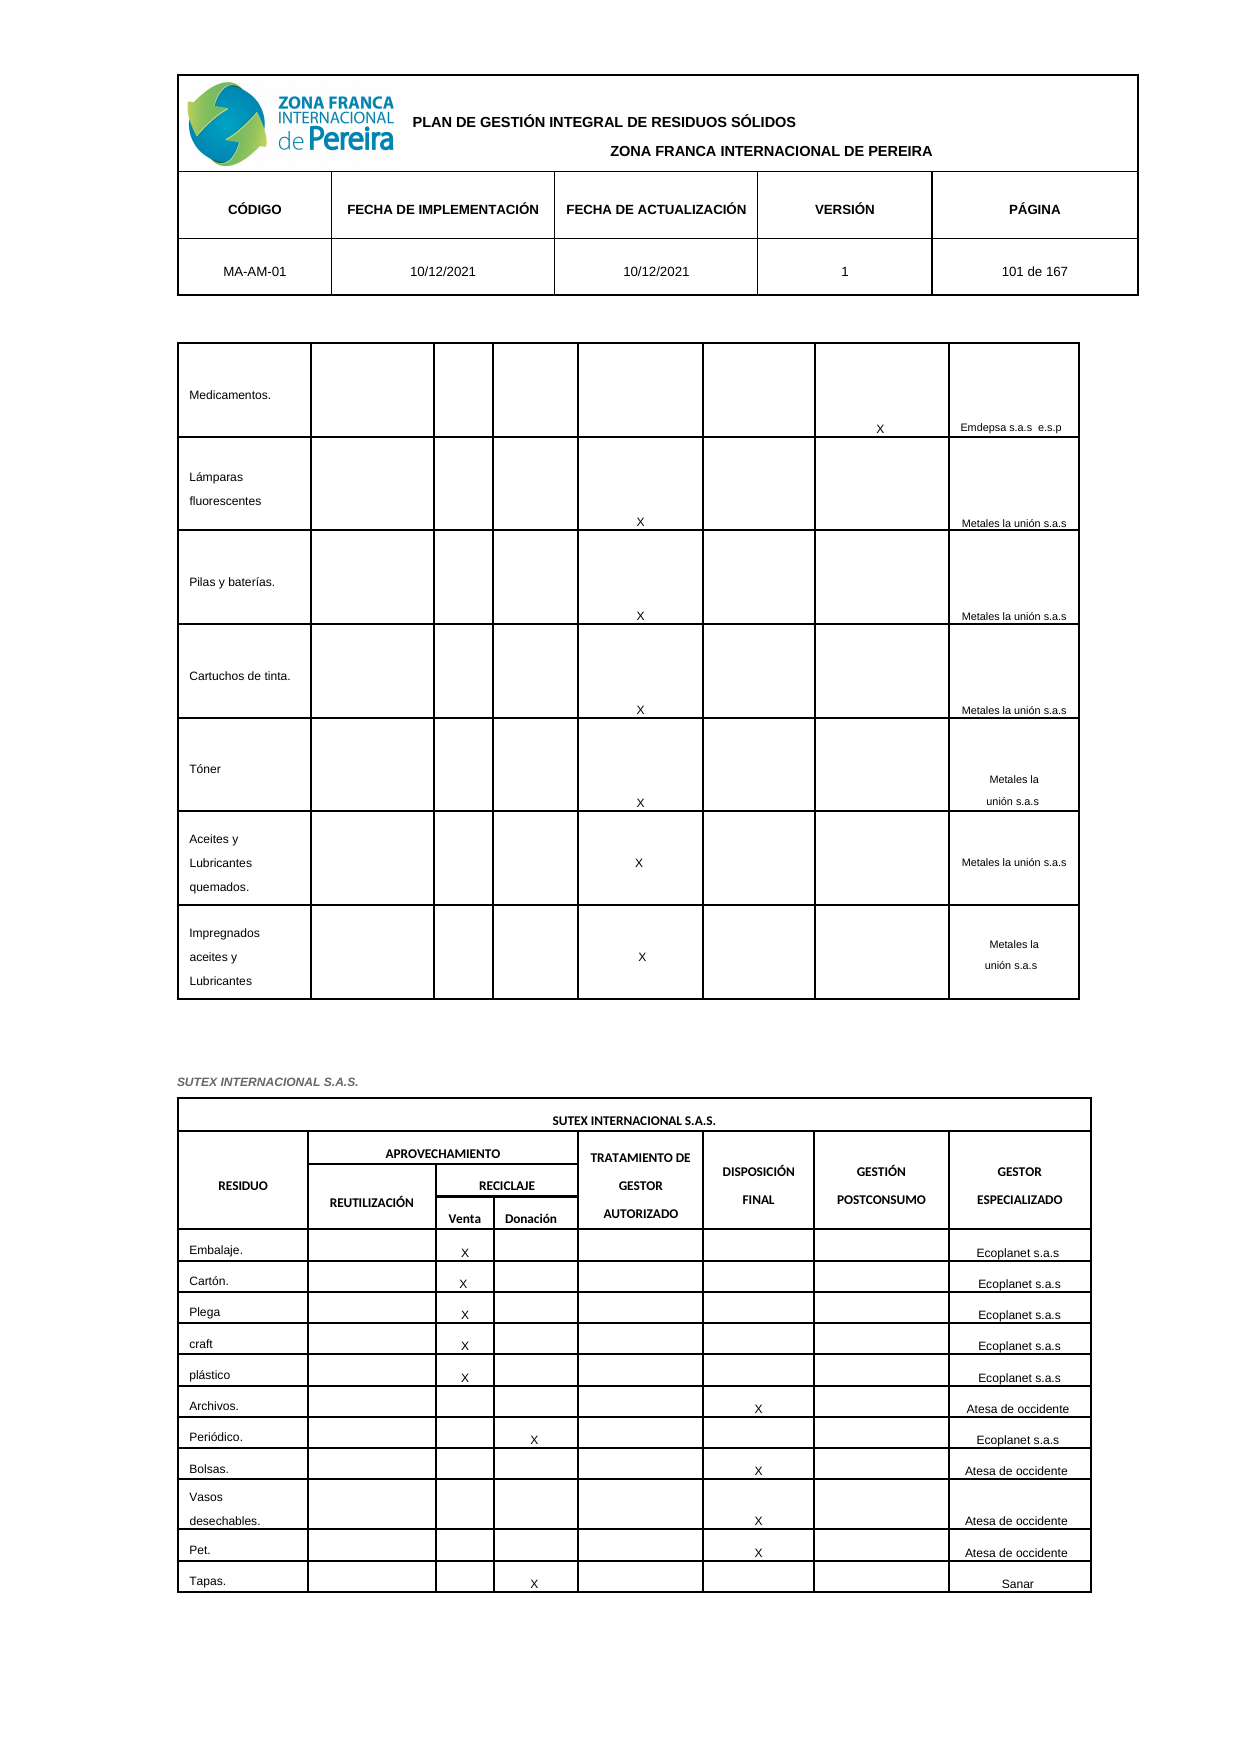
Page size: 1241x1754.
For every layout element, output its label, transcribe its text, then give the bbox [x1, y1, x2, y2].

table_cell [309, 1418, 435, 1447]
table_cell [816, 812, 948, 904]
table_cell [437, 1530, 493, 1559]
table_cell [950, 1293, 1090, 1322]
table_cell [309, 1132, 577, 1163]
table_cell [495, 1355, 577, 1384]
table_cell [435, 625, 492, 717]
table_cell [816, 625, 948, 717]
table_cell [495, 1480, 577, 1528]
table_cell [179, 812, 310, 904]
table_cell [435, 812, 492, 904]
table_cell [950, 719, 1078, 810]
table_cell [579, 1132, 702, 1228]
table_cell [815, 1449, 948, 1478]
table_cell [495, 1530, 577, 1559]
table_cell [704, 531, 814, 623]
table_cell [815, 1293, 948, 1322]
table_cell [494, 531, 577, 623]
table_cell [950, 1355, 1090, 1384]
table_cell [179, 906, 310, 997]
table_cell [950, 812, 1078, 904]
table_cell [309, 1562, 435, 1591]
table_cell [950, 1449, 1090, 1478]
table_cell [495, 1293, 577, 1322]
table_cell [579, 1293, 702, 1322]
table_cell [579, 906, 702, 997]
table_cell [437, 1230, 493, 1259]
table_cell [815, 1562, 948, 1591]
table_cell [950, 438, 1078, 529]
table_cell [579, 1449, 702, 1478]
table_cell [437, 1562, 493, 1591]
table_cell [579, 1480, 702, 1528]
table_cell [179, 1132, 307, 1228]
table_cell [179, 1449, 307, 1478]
subtitle SUTEX INTERNACIONAL S.A.S. [177, 1064, 1063, 1088]
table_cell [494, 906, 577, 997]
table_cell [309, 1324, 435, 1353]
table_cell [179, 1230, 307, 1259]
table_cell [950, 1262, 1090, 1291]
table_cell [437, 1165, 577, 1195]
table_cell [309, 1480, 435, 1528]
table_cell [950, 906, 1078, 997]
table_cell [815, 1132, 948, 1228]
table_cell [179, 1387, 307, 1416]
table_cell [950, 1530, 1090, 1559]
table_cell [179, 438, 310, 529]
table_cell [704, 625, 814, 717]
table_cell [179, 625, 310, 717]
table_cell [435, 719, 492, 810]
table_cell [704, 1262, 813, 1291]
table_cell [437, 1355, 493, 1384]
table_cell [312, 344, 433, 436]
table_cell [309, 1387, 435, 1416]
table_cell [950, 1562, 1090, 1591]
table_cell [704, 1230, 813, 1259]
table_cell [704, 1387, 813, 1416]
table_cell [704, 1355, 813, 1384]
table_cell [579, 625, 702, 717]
picture [187, 77, 394, 171]
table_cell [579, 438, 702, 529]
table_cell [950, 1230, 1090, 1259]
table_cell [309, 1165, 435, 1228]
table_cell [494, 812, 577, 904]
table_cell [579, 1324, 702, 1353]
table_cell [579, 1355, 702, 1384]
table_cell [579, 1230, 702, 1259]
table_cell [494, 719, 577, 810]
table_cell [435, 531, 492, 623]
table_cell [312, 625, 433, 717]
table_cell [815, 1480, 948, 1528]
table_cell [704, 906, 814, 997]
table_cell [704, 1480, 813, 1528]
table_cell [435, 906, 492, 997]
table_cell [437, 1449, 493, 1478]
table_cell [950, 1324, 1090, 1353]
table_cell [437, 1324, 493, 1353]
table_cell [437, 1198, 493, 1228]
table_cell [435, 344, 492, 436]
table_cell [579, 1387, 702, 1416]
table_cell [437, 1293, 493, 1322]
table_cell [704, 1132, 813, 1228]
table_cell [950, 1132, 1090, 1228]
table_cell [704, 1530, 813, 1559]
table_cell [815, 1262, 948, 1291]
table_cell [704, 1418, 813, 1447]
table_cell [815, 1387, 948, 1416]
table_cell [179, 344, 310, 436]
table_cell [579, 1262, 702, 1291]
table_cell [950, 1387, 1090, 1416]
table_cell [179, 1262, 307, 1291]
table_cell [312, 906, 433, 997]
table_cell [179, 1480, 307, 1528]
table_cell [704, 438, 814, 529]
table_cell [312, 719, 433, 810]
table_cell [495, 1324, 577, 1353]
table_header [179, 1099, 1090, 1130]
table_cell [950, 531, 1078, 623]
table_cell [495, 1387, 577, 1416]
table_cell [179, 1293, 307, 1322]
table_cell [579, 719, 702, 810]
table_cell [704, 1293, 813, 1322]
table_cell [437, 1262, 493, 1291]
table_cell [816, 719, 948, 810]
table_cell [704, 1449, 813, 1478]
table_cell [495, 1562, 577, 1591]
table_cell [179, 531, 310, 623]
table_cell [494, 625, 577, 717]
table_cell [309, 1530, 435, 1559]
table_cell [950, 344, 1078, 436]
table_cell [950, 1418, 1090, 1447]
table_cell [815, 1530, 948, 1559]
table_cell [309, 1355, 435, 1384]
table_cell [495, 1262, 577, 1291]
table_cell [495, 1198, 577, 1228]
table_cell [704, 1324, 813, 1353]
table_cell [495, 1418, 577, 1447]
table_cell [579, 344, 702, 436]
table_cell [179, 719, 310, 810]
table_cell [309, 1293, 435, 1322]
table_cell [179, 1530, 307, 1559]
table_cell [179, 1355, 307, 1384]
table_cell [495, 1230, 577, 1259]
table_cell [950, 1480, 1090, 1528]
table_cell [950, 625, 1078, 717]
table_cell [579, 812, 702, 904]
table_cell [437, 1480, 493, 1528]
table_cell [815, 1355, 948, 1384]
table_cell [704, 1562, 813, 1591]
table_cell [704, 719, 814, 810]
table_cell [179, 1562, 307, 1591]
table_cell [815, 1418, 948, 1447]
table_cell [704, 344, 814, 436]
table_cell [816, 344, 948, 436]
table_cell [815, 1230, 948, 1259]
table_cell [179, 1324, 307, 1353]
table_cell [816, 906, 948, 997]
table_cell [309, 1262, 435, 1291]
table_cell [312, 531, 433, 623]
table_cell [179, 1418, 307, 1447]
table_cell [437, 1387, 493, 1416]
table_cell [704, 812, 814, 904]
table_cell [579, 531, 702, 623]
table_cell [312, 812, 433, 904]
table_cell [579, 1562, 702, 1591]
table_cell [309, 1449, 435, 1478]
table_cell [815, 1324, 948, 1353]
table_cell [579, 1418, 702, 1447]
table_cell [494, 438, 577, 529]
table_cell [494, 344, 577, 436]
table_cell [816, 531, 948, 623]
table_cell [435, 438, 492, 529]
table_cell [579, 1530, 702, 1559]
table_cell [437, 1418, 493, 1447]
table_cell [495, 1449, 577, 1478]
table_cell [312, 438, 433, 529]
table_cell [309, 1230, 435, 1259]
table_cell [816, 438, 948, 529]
